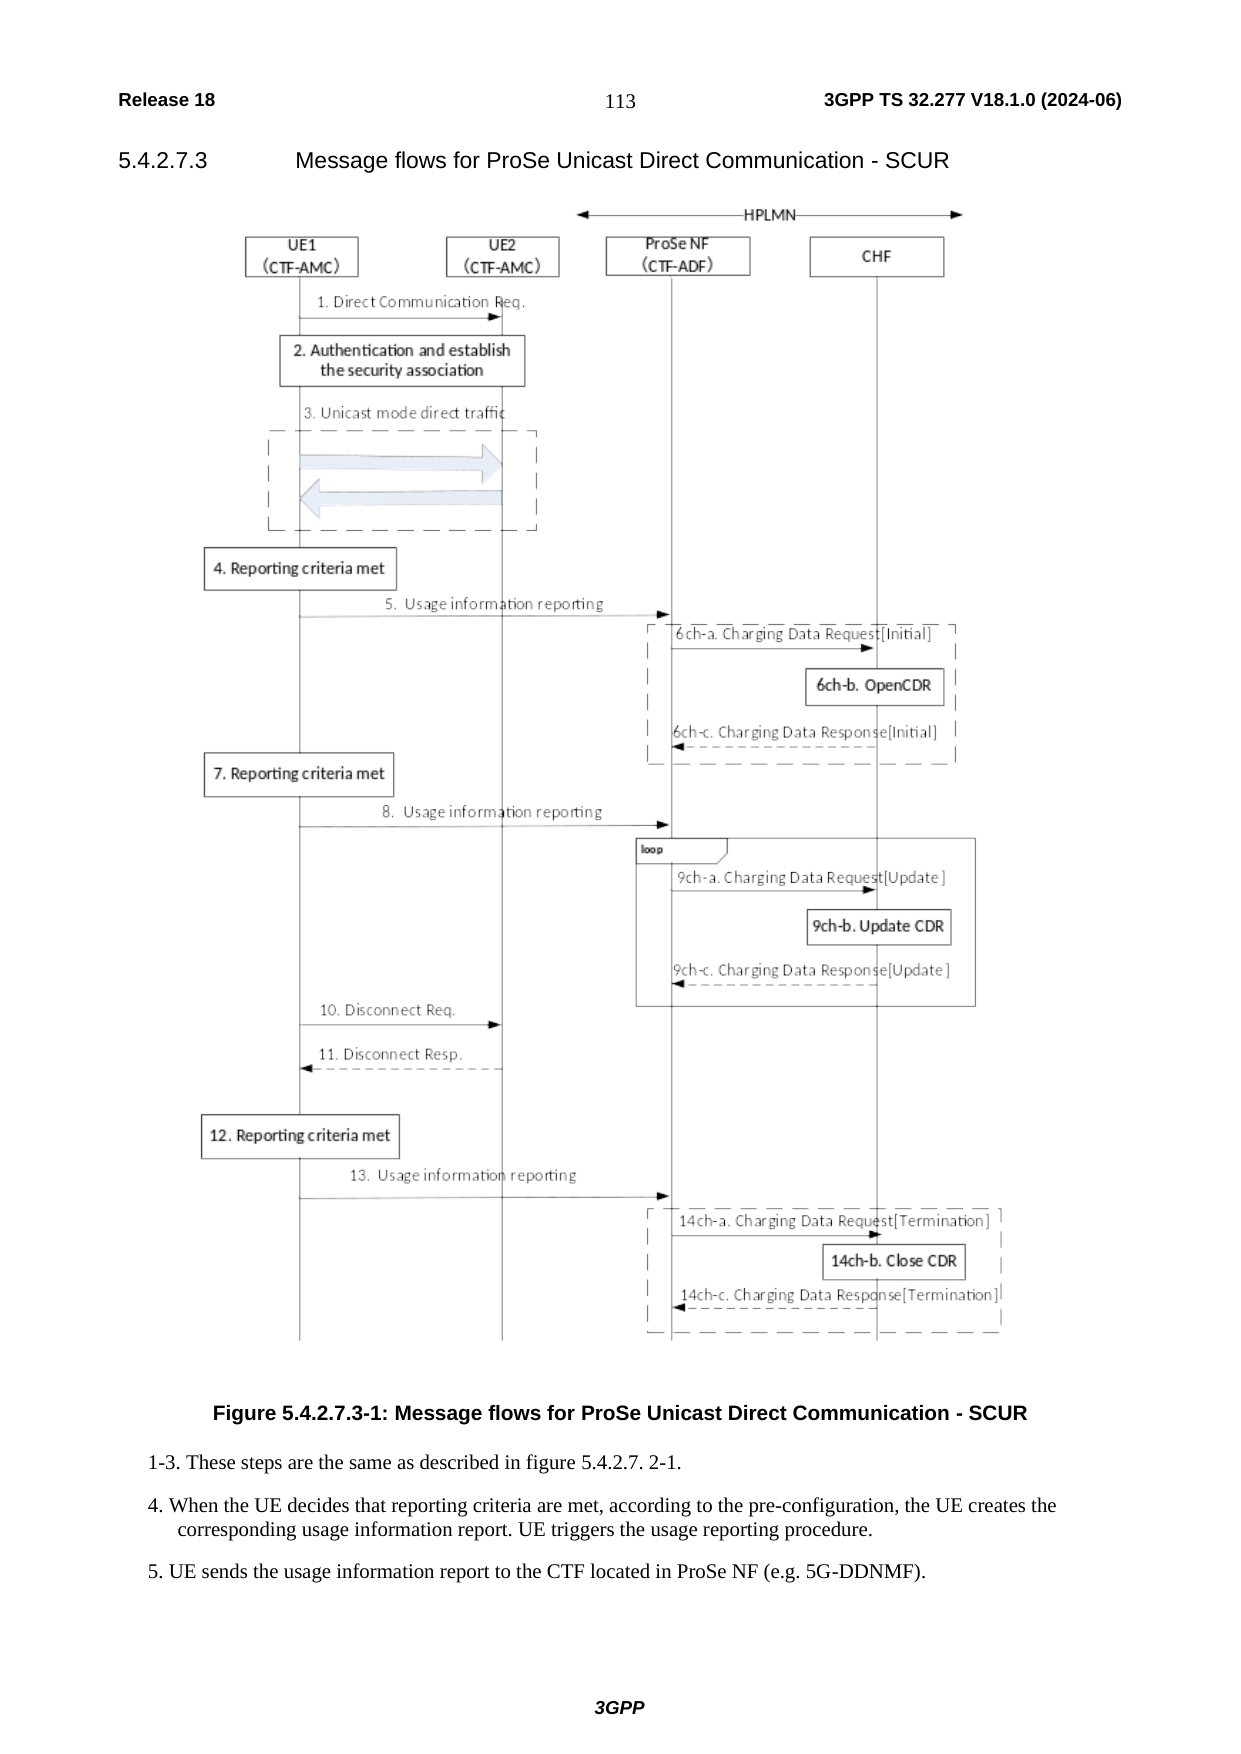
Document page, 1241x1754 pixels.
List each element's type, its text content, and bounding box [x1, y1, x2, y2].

text 5. UE sends the usage information report to the CTF located in ProSe NF (e.g. 5G-DDNMF). [148, 1559, 1122, 1583]
subtitle 5.4.2.7.3 Message flows for ProSe Unicast Direct Communication - SCUR [118, 147, 1122, 174]
text Figure 5.4.2.7.3-1: Message flows for ProSe Unicast Direct Communication - SCUR [118, 1401, 1122, 1425]
text 1-3. These steps are the same as described in figure 5.4.2.7. 2-1. [148, 1450, 1122, 1474]
text 4. When the UE decides that reporting criteria are met, according to the pre-configuration, the UE creates the corresponding usage information report. UE triggers the usage reporting procedure. [148, 1492, 1122, 1541]
